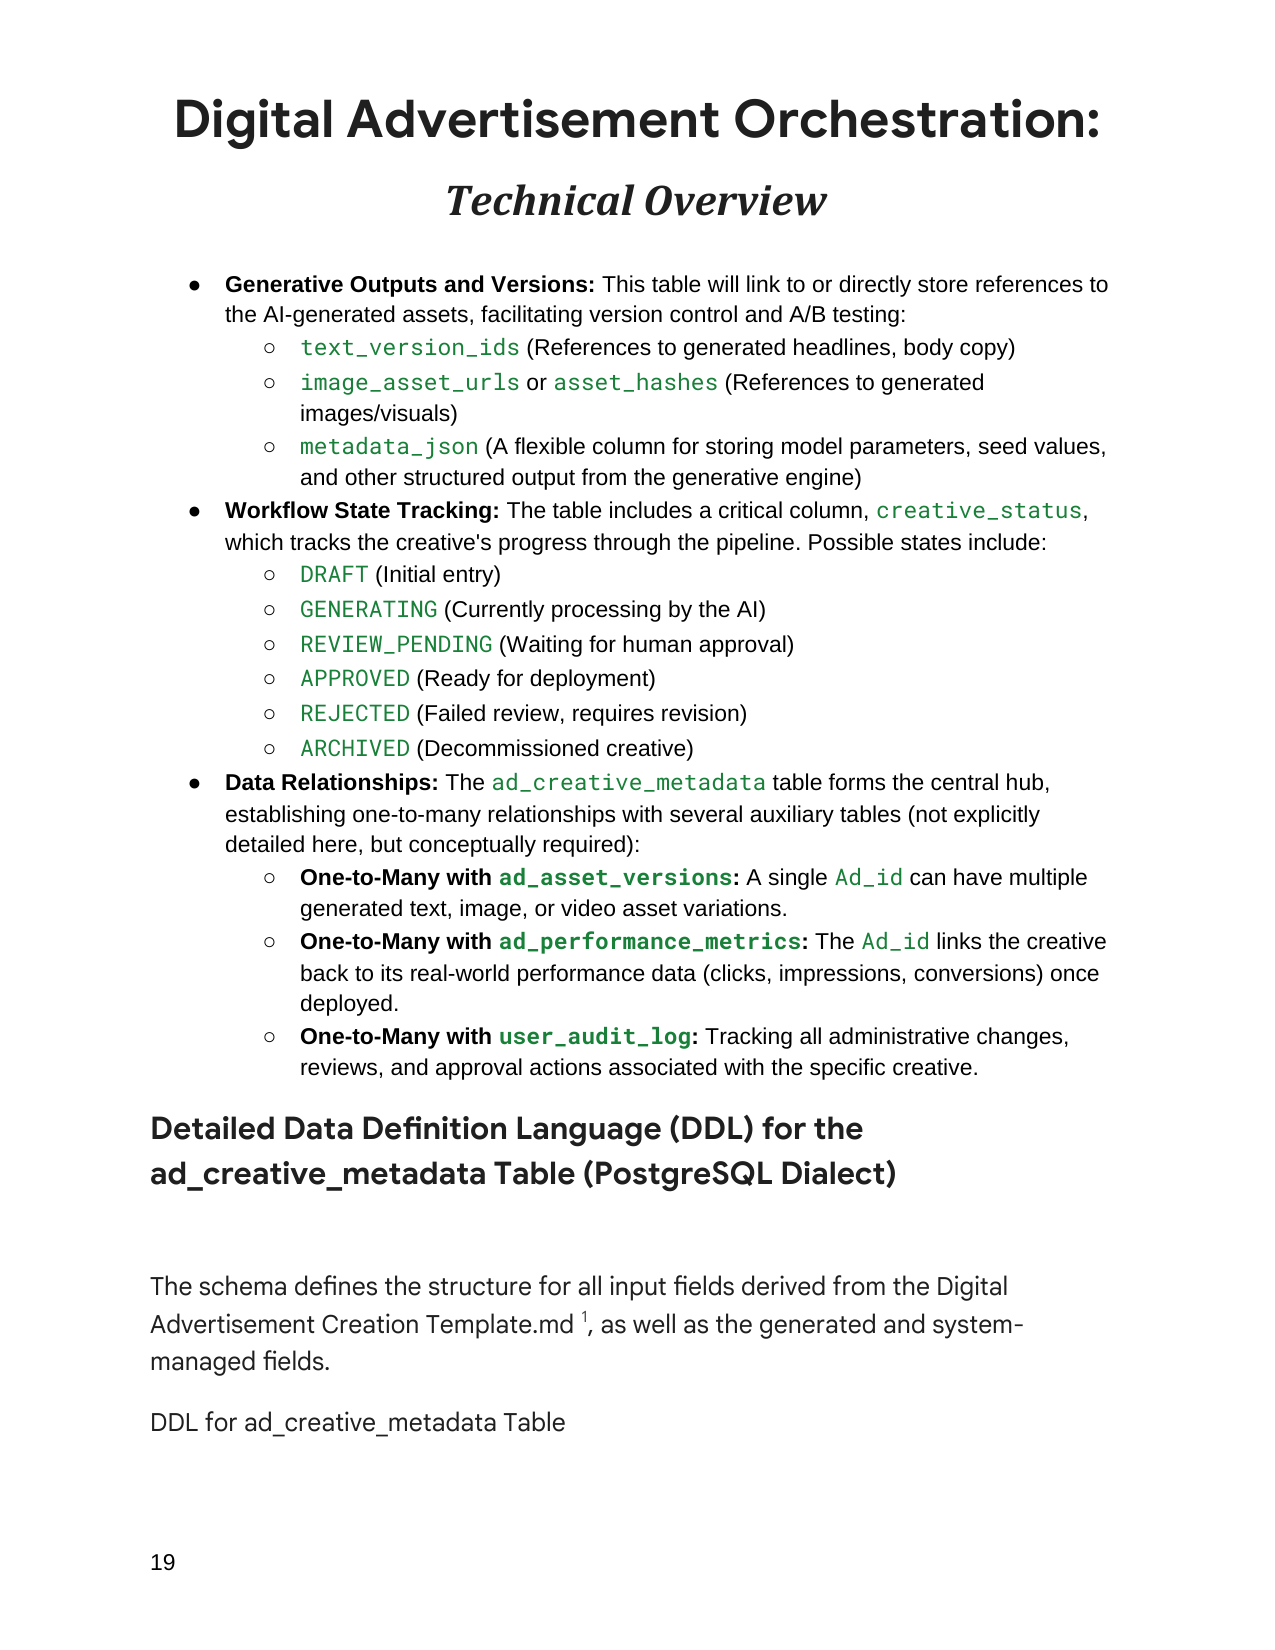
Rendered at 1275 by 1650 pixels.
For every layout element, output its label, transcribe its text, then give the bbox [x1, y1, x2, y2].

list GENERATING (Currently processing by the AI) [262, 593, 1125, 623]
list Generative Outputs and Versions: This table will link to or directly store references to the AI-generated assets, facilitating version control and A/B testing: [187, 271, 1125, 327]
list APPROVED (Ready for deployment) [262, 663, 1125, 693]
list text_version_ids (References to generated headlines, body copy) [262, 331, 1125, 361]
subtitle Detailed Data Definition Language (DDL) for the ad_creative_metadata Table (PostgreSQL Dialect) [150, 1109, 1125, 1193]
list One-to-Many with ad_asset_versions: A single Ad_id can have multiple generated text, image, or video asset variations. [262, 861, 1125, 922]
list One-to-Many with user_audit_log: Tracking all administrative changes, reviews, and approval actions associated with the specific creative. [262, 1020, 1125, 1080]
list DRAFT (Initial entry) [262, 559, 1125, 589]
list REVIEW_PENDING (Waiting for human approval) [262, 628, 1125, 658]
list image_asset_urls or asset_hashes (References to generated images/visuals) [262, 366, 1125, 426]
list Data Relationships: The ad_creative_metadata table forms the central hub, establishing one-to-many relationships with several auxiliary tables (not explicitly detailed here, but conceptually required): [187, 767, 1125, 857]
text DDL for ad_creative_metadata Table [150, 1407, 1125, 1438]
list Workflow State Tracking: The table includes a critical column, creative_status, which tracks the creative's progress through the pipeline. Possible states include: [187, 494, 1125, 555]
list One-to-Many with ad_performance_metrics: The Ad_id links the creative back to its real-world performance data (clicks, impressions, conversions) once deployed. [262, 926, 1125, 1016]
text The schema defines the structure for all input fields derived from the Digital Advertisement Creation Template.md 1, as well as the generated and system-managed fields. [150, 1272, 1125, 1377]
list REJECTED (Failed review, requires revision) [262, 697, 1125, 728]
list metadata_json (A flexible column for storing model parameters, seed values, and other structured output from the generative engine) [262, 430, 1125, 491]
list ARCHIVED (Decommissioned creative) [262, 732, 1125, 762]
